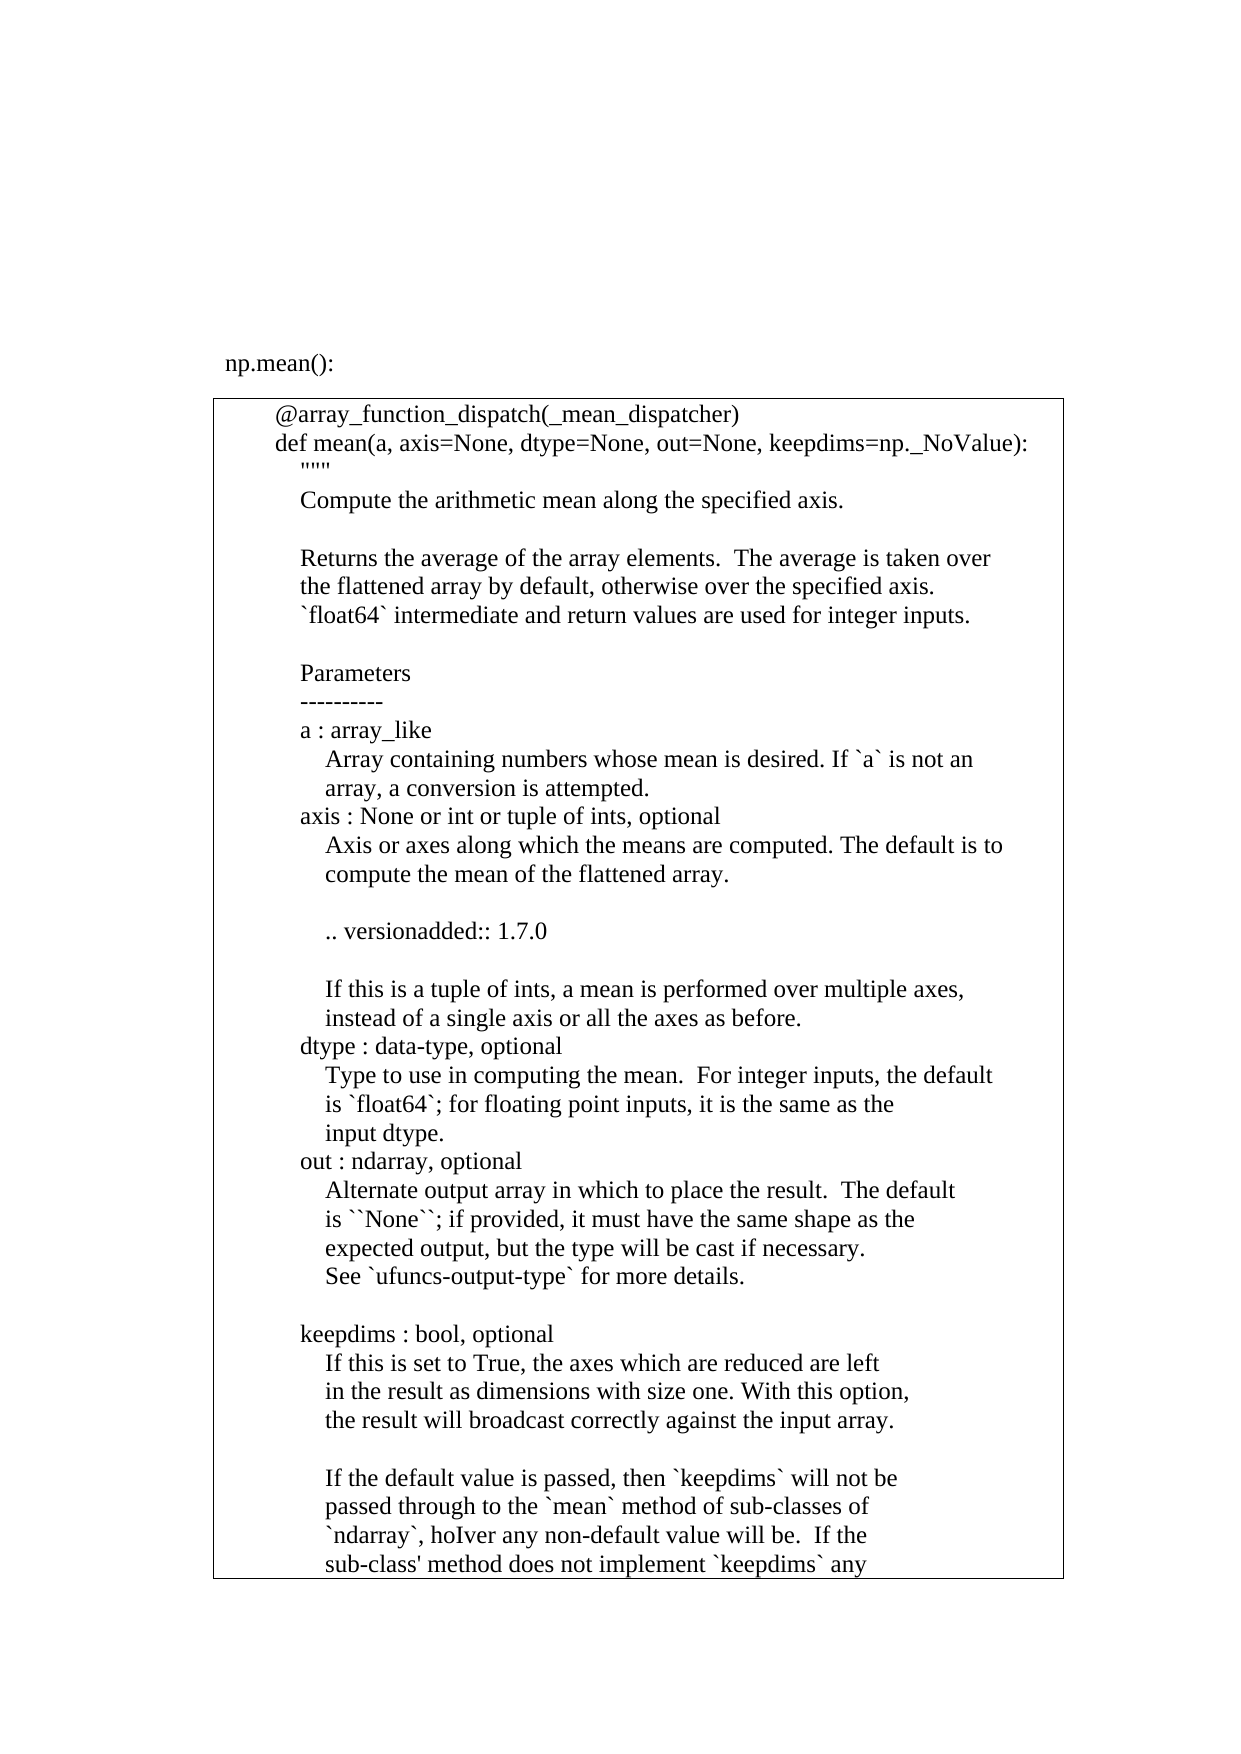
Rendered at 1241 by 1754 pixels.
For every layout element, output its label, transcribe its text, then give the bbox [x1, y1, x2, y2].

list np.mean(): [225, 348, 1053, 377]
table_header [214, 399, 1063, 1578]
